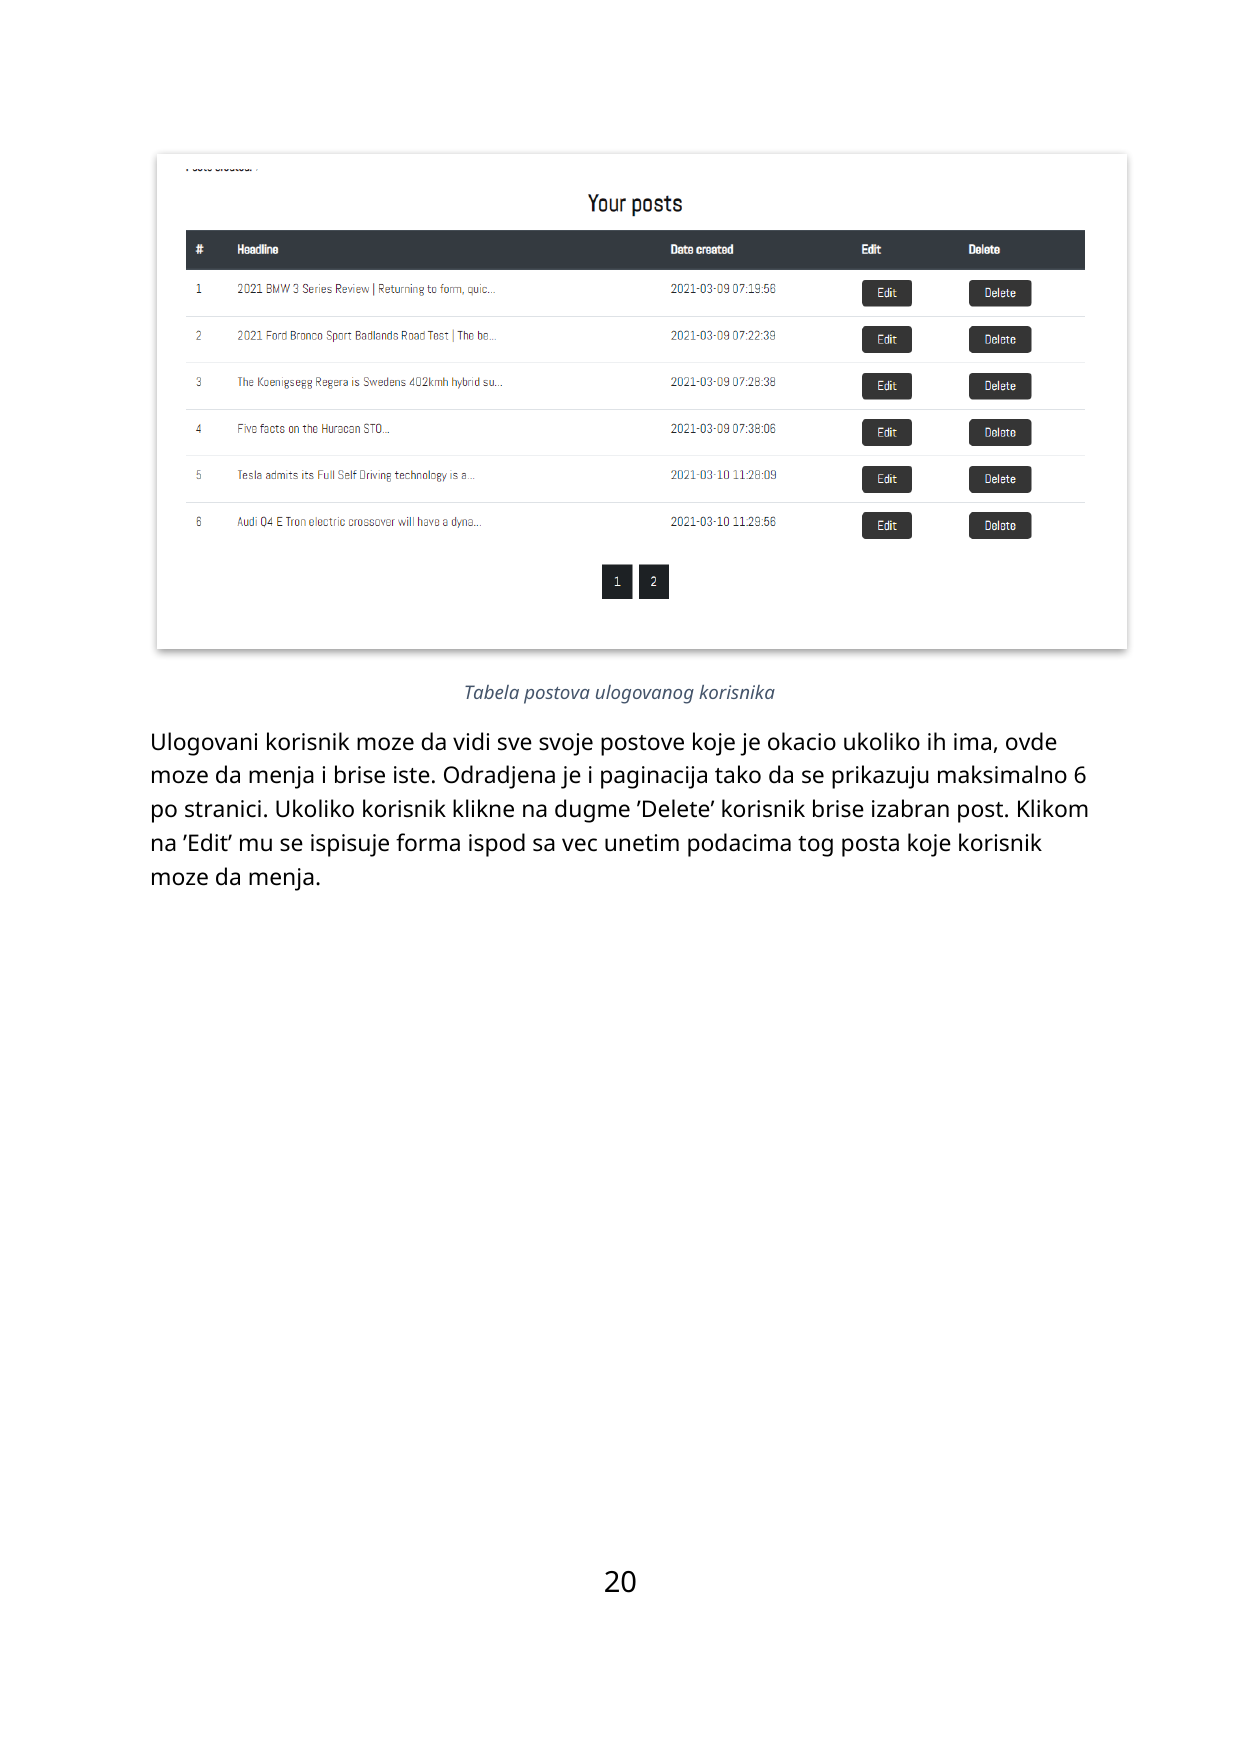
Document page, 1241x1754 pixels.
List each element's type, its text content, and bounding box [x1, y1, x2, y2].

picture [172, 169, 1112, 634]
text Ulogovani korisnik moze da vidi sve svoje postove koje je okacio ukoliko ih ima, ovde moze da menja i brise iste. Odradjena je i paginacija tako da se prikazuju maksimalno 6 po stranici. Ukoliko korisnik klikne na dugme ’Delete’ korisnik brise izabran post. Klikom na ’Edit’ mu se ispisuje forma ispod sa vec unetim podacima tog posta koje korisnik moze da menja. [150, 726, 1090, 892]
text Tabela postova ulogovanog korisnika [150, 679, 1090, 705]
